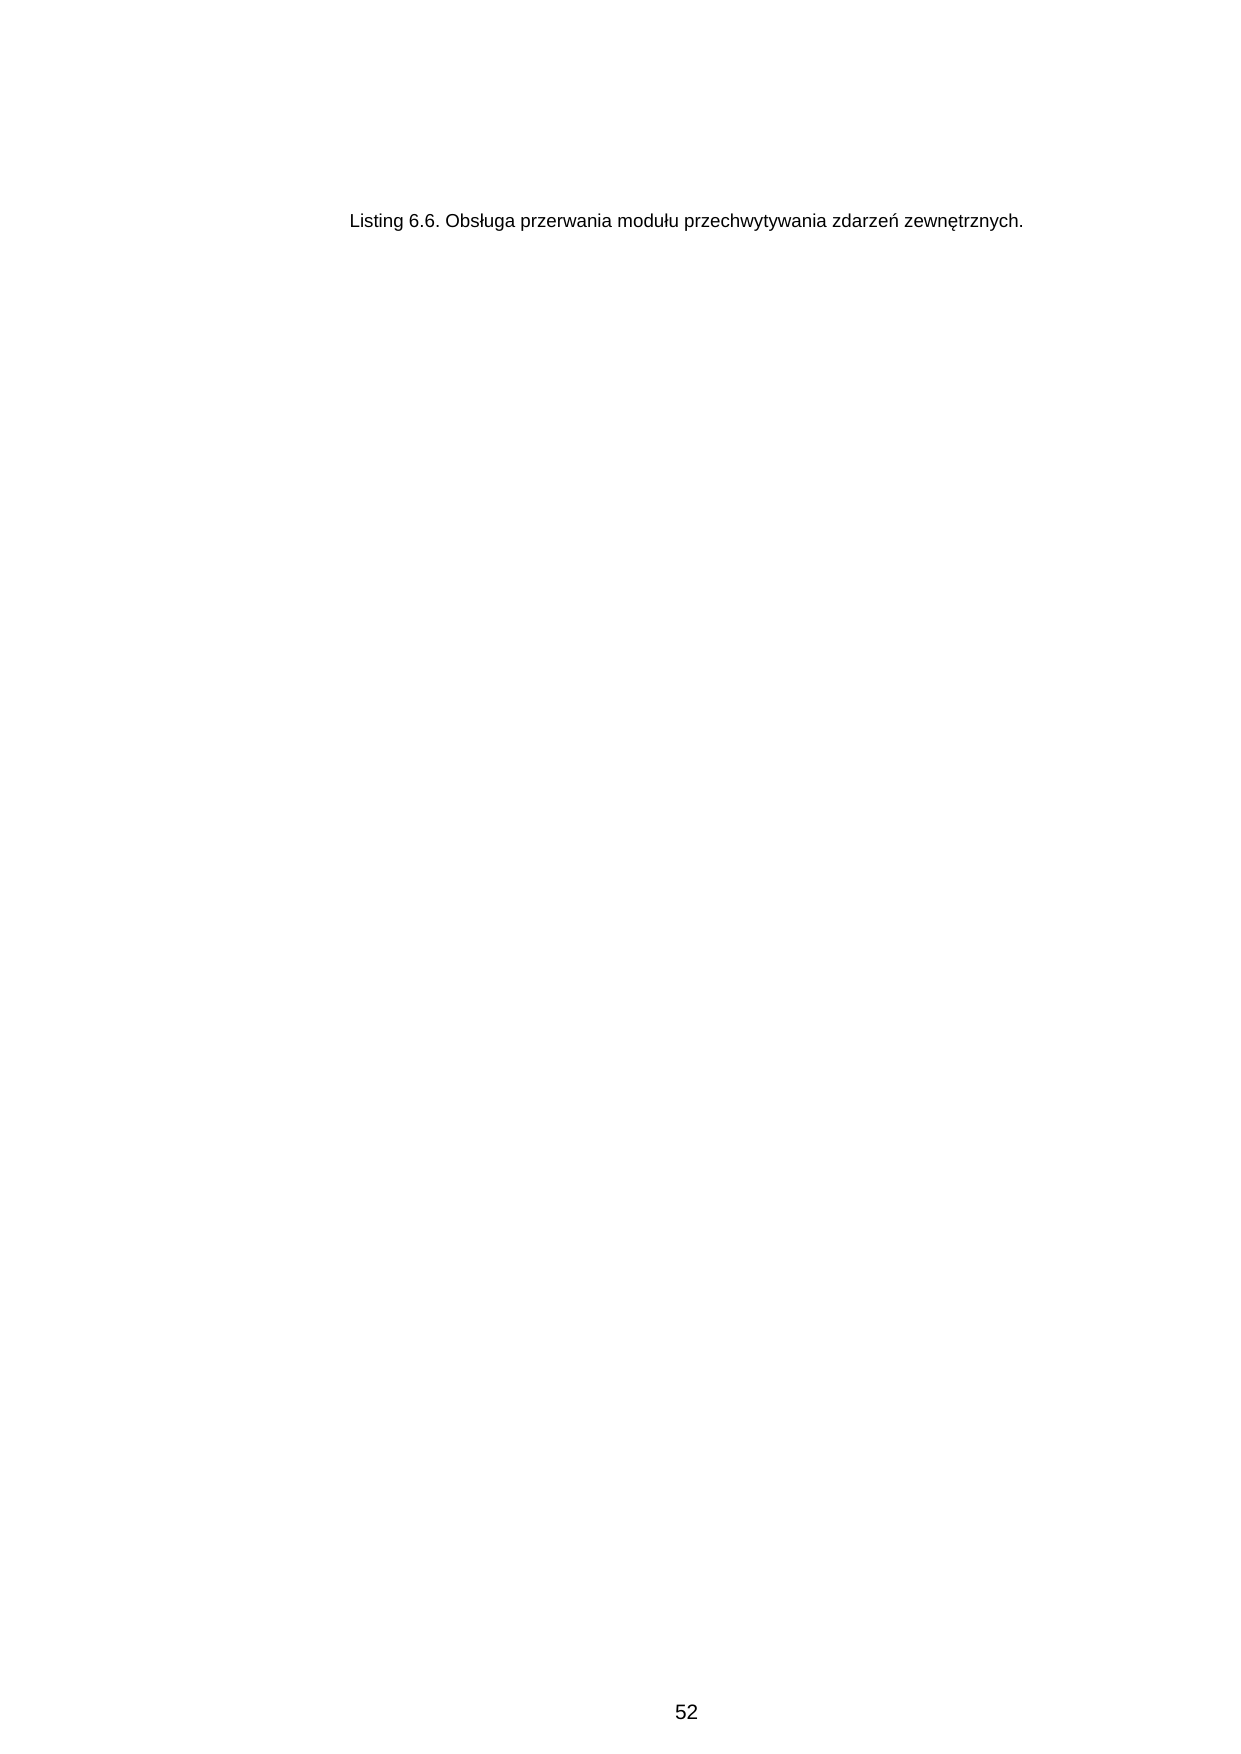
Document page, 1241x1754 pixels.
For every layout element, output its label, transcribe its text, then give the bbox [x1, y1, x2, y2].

subtitle Listing 6.6. Obsługa przerwania modułu przechwytywania zdarzeń zewnętrznych. [207, 210, 1092, 231]
